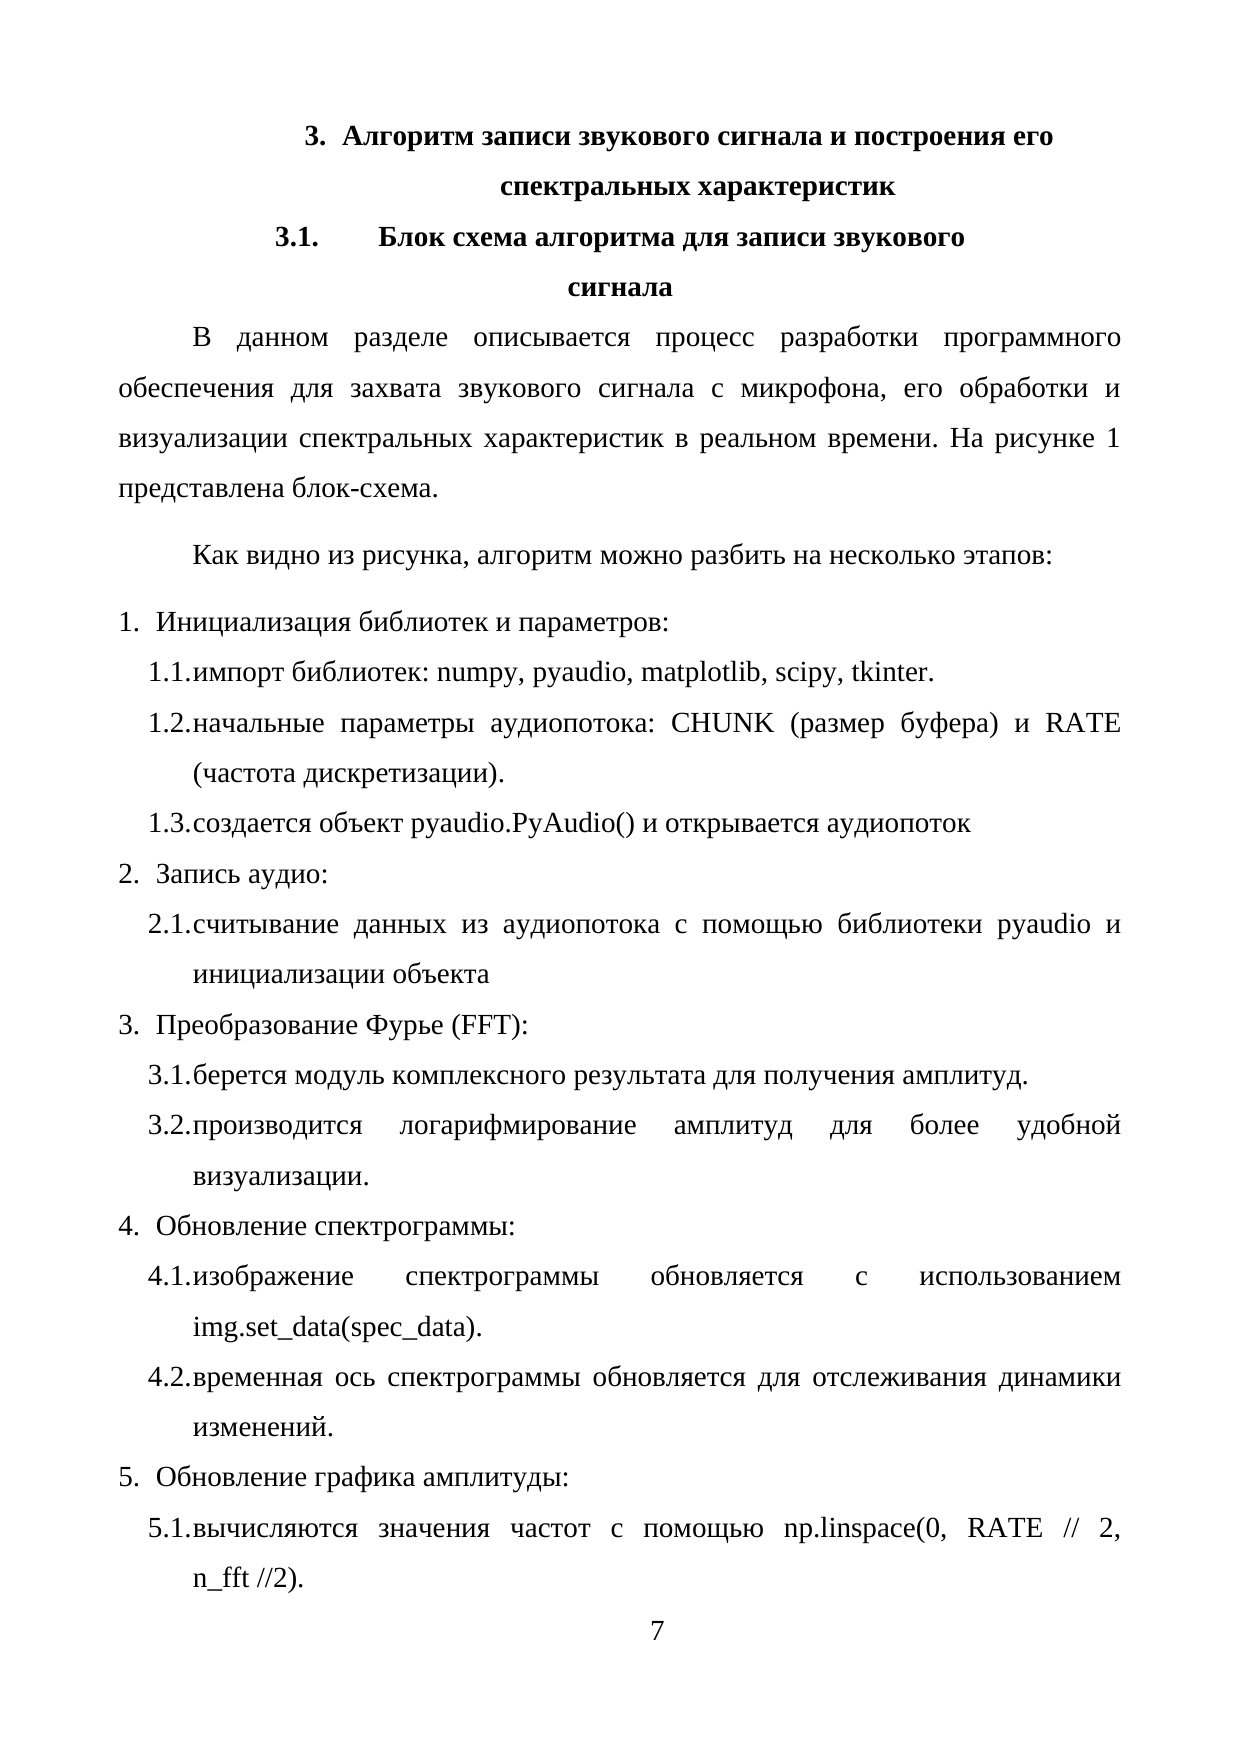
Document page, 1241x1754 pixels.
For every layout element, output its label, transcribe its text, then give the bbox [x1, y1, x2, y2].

list Обновление графика амплитуды: [118, 1459, 1122, 1493]
list Преобразование Фурье (FFT): [118, 1007, 1122, 1040]
list производится логарифмирование амплитуд для более удобной визуализации. [148, 1107, 1122, 1191]
text В данном разделе описывается процесс разработки программного обеспечения для захвата звукового сигнала с микрофона, его обработки и визуализации спектральных характеристик в реальном времени. На рисунке 1 представлена блок-схема. [118, 319, 1122, 504]
list считывание данных из аудиопотока с помощью библиотеки pyaudio и инициализации объекта [148, 906, 1122, 990]
subtitle Блок схема алгоритма для записи звукового сигнала [236, 219, 1004, 303]
subtitle Алгоритм записи звукового сигнала и построения его спектральных характеристик [236, 118, 1122, 202]
list начальные параметры аудиопотока: CHUNK (размер буфера) и RATE (частота дискретизации). [148, 705, 1122, 789]
list Запись аудио: [118, 856, 1122, 889]
list изображение спектрограммы обновляется с использованием img.set_data(spec_data). [148, 1258, 1122, 1342]
list временная ось спектрограммы обновляется для отслеживания динамики изменений. [148, 1359, 1122, 1443]
list импорт библиотек: numpy, pyaudio, matplotlib, scipy, tkinter. [148, 654, 1122, 688]
list Обновление спектрограммы: [118, 1208, 1122, 1242]
text Как видно из рисунка, алгоритм можно разбить на несколько этапов: [118, 537, 1122, 571]
list Инициализация библиотек и параметров: [118, 604, 1122, 638]
list вычисляются значения частот с помощью np.linspace(0, RATE // 2, n_fft //2). [148, 1510, 1122, 1594]
list берется модуль комплексного результата для получения амплитуд. [148, 1057, 1122, 1091]
list создается объект pyaudio.PyAudio() и открывается аудиопоток [148, 806, 1122, 839]
